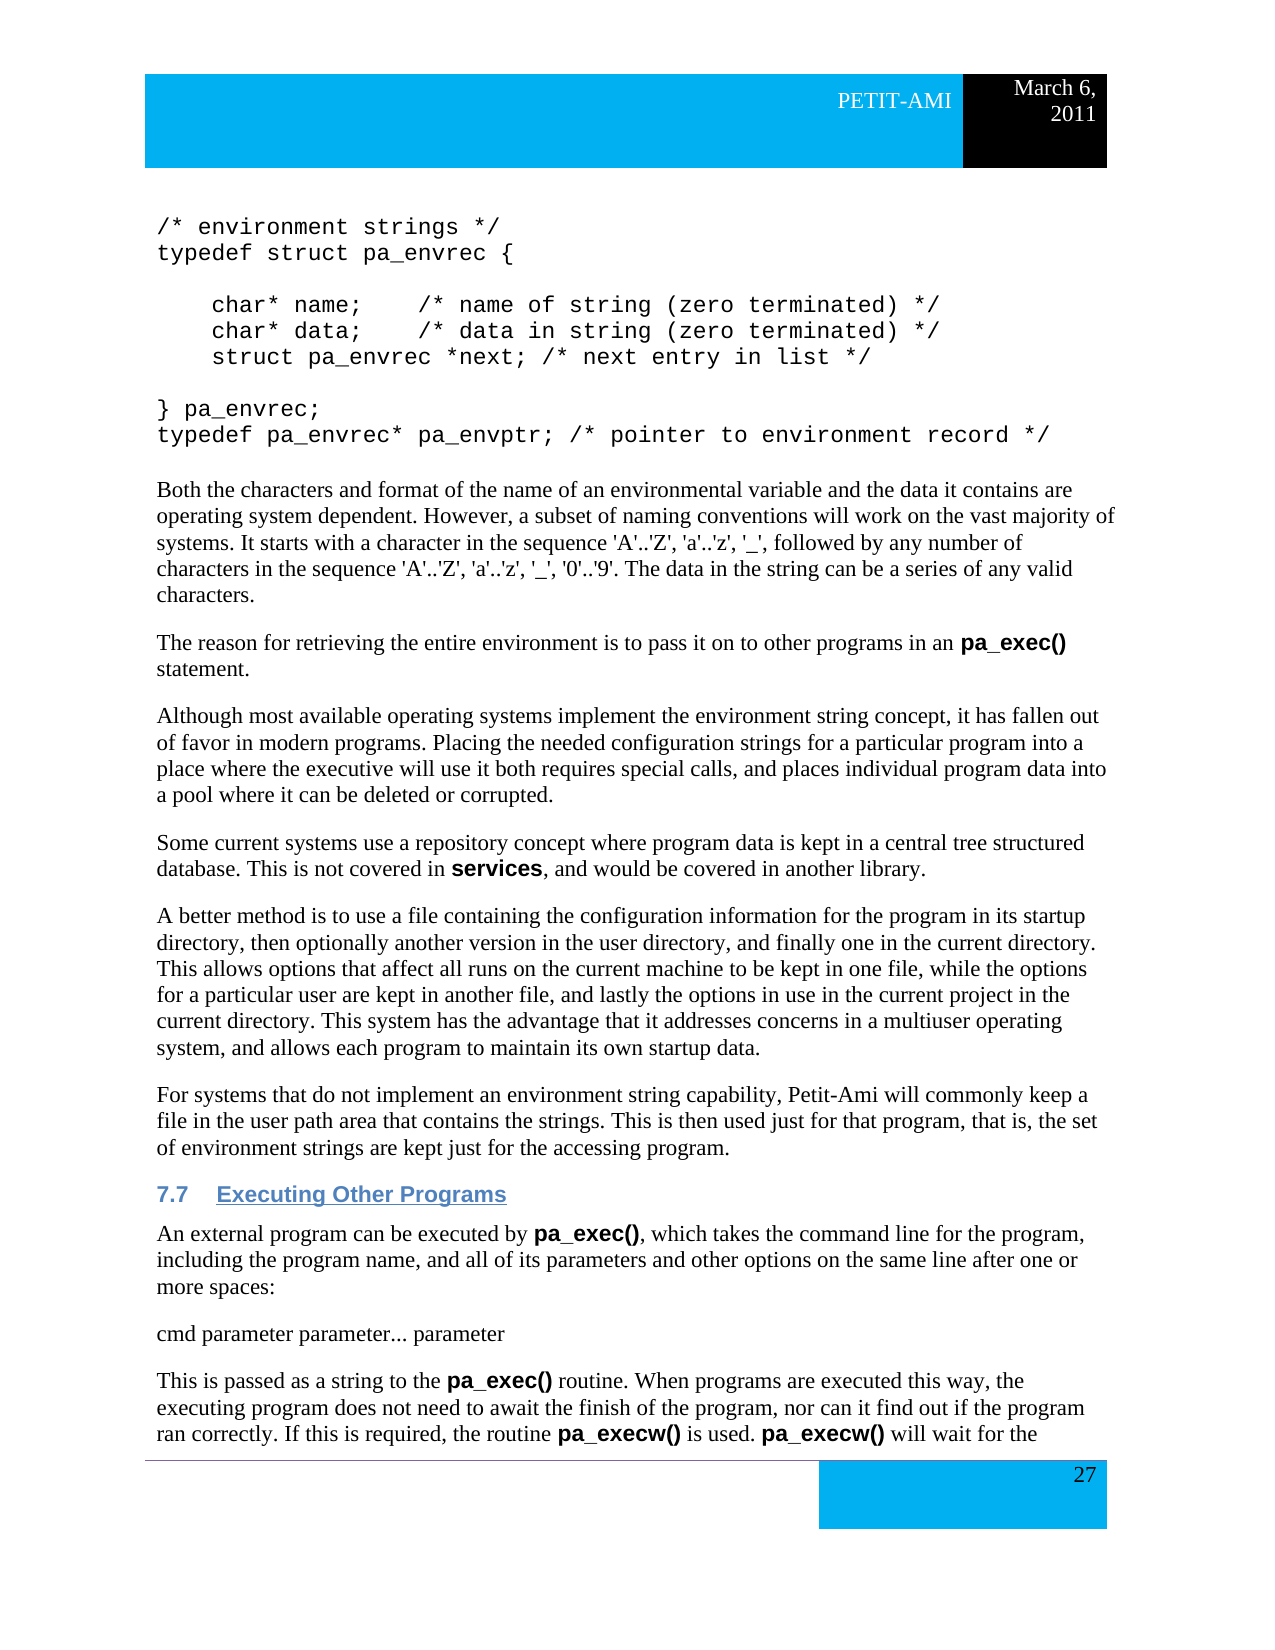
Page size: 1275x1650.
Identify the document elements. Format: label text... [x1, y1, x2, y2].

text Although most available operating systems implement the environment string concept, it has fallen out of favor in modern programs. Placing the needed configuration strings for a particular program into a place where the executive will use it both requires special calls, and places individual program data into a pool where it can be deleted or corrupted. [156, 702, 1118, 808]
text typedef pa_envrec* pa_envptr; /* pointer to environment record */ [156, 424, 1118, 450]
text A better method is to use a file containing the configuration information for the program in its startup directory, then optionally another version in the user directory, and finally one in the current directory. This allows options that affect all runs on the current machine to be kept in one file, while the options for a particular user are kept in another file, and lastly the options in use in the current project in the current directory. This system has the advantage that it addresses concerns in a multiuser operating system, and allows each program to maintain its own startup data. [156, 902, 1118, 1060]
subtitle Executing Other Programs [156, 1181, 1118, 1207]
text The reason for retrieving the entire environment is to pass it on to other programs in an pa_exec() statement. [156, 629, 1118, 681]
text /* environment strings */ [156, 215, 1118, 241]
text For systems that do not implement an environment string capability, Petit-Ami will commonly keep a file in the user path area that contains the strings. This is then used just for that program, that is, the set of environment strings are kept just for the accessing program. [156, 1081, 1118, 1160]
text cmd parameter parameter... parameter [156, 1320, 1118, 1346]
text Some current systems use a repository concept where program data is kept in a central tree structured database. This is not covered in services, and would be covered in another library. [156, 828, 1118, 881]
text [156, 1367, 1118, 1446]
text char* data; /* data in string (zero terminated) */ [156, 319, 1118, 346]
text char* name; /* name of string (zero terminated) */ [156, 294, 1118, 319]
text Both the characters and format of the name of an environmental variable and the data it contains are operating system dependent. However, a subset of naming conventions will work on the vast majority of systems. It starts with a character in the sequence 'A'..'Z', 'a'..'z', '_', followed by any number of characters in the sequence 'A'..'Z', 'a'..'z', '_', '0'..'9'. The data in the string can be a series of any valid characters. [156, 476, 1118, 608]
text An external program can be executed by pa_exec(), which takes the command line for the program, including the program name, and all of its parameters and other options on the same line after one or more spaces: [156, 1220, 1118, 1299]
text struct pa_envrec *next; /* next entry in list */ [156, 346, 1118, 371]
text typedef struct pa_envrec { [156, 241, 1118, 267]
text } pa_envrec; [156, 398, 1118, 424]
